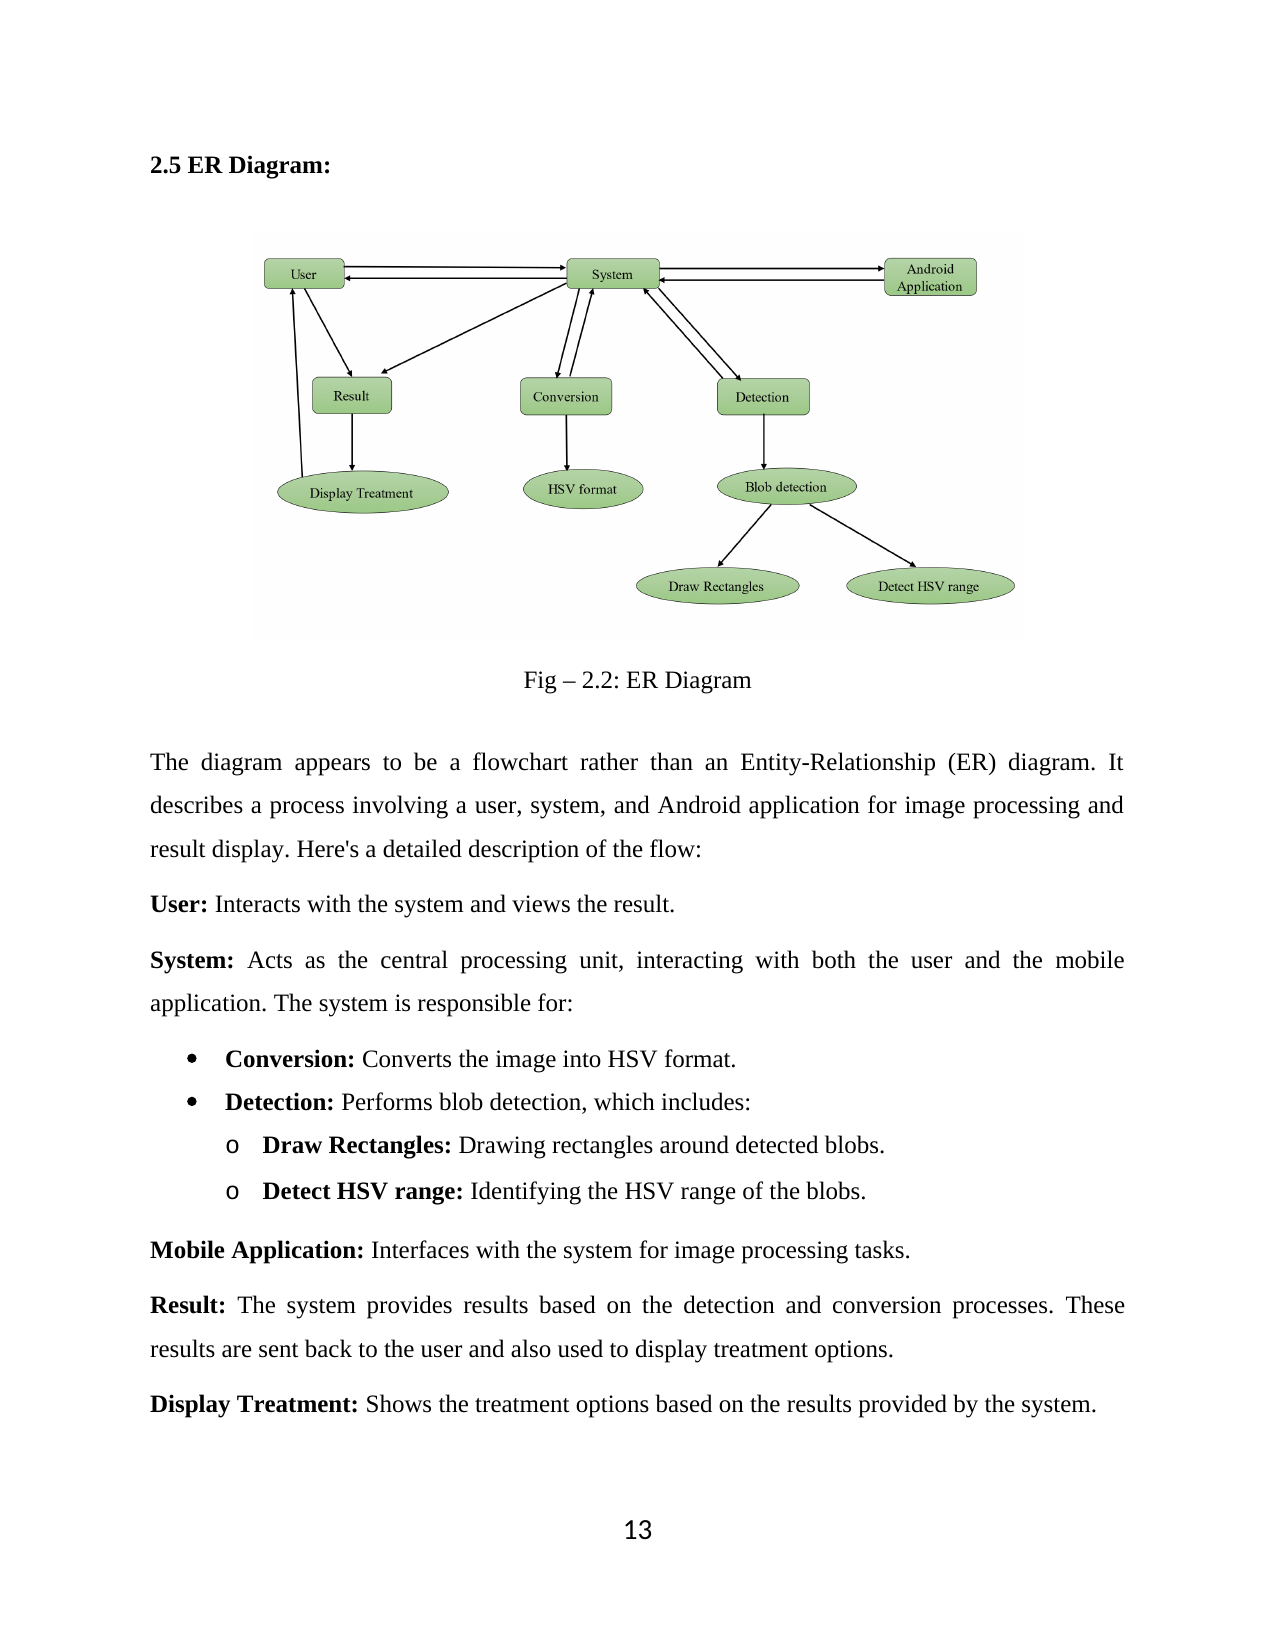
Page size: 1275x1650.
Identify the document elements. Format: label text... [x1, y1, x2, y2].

list Draw Rectangles: Drawing rectangles around detected blobs. [225, 1130, 1125, 1161]
text The diagram appears to be a flowchart rather than an Entity-Relationship (ER) diagram. It describes a process involving a user, system, and Android application for image processing and result display. Here's a detailed description of the flow: [150, 747, 1125, 862]
text User: Interacts with the system and views the result. [150, 889, 1125, 918]
text Mobile Application: Interfaces with the system for image processing tasks. [150, 1235, 1125, 1264]
text System: Acts as the central processing unit, interacting with both the user and the mobile application. The system is responsible for: [150, 945, 1125, 1017]
list Detect HSV range: Identifying the HSV range of the blobs. [225, 1176, 1125, 1207]
text Fig – 2.2: ER Diagram [150, 665, 1125, 694]
picture [251, 232, 1024, 639]
list Conversion: Converts the image into HSV format. [187, 1044, 1125, 1072]
text Result: The system provides results based on the detection and conversion processes. These results are sent back to the user and also used to display treatment options. [150, 1291, 1125, 1362]
text Display Treatment: Shows the treatment options based on the results provided by the system. [150, 1389, 1125, 1418]
list Detection: Performs blob detection, which includes: [187, 1087, 1125, 1116]
text 2.5 ER Diagram: [150, 150, 1125, 179]
